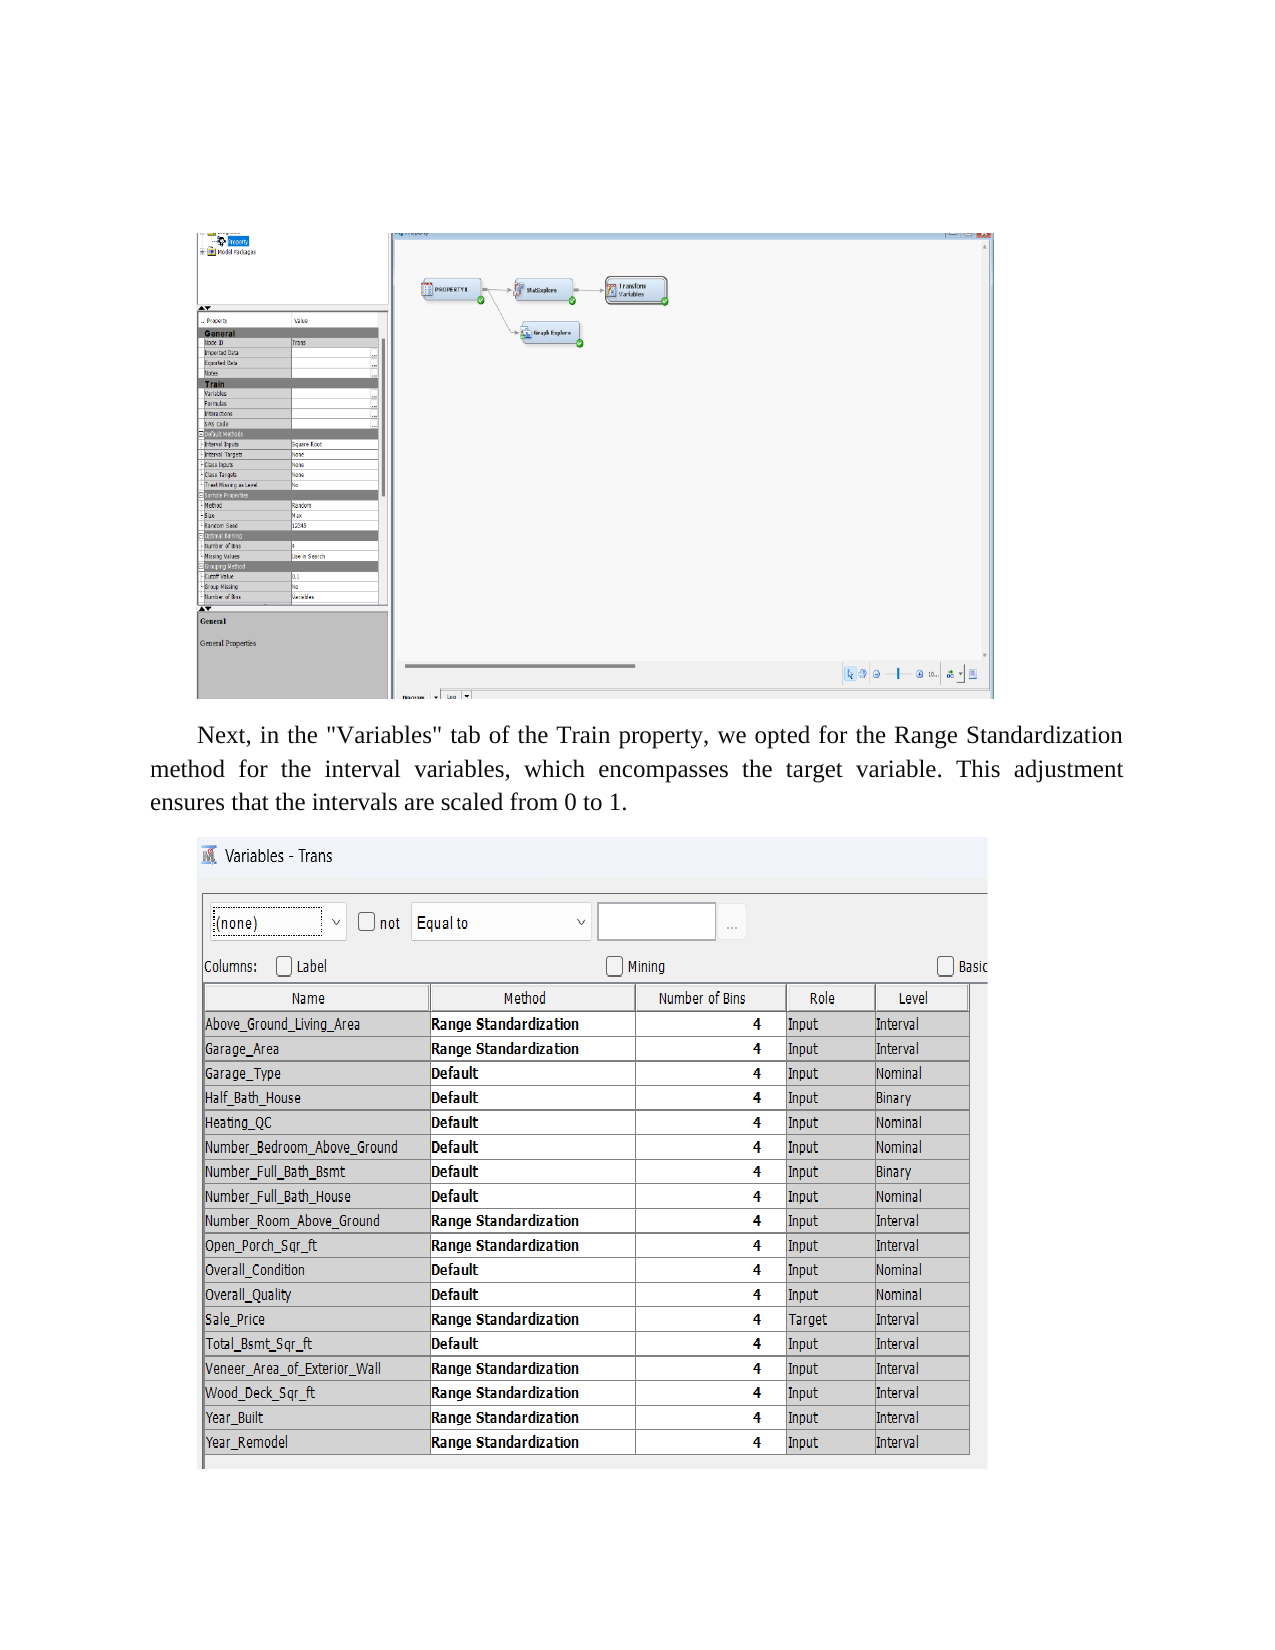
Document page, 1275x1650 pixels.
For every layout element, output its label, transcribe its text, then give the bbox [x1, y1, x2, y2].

text Next, in the "Variables" tab of the Train property, we opted for the Range Standardization method for the interval variables, which encompasses the target variable. This adjustment ensures that the intervals are scaled from 0 to 1. [150, 721, 1125, 816]
picture [196, 837, 988, 1469]
picture [196, 233, 994, 699]
